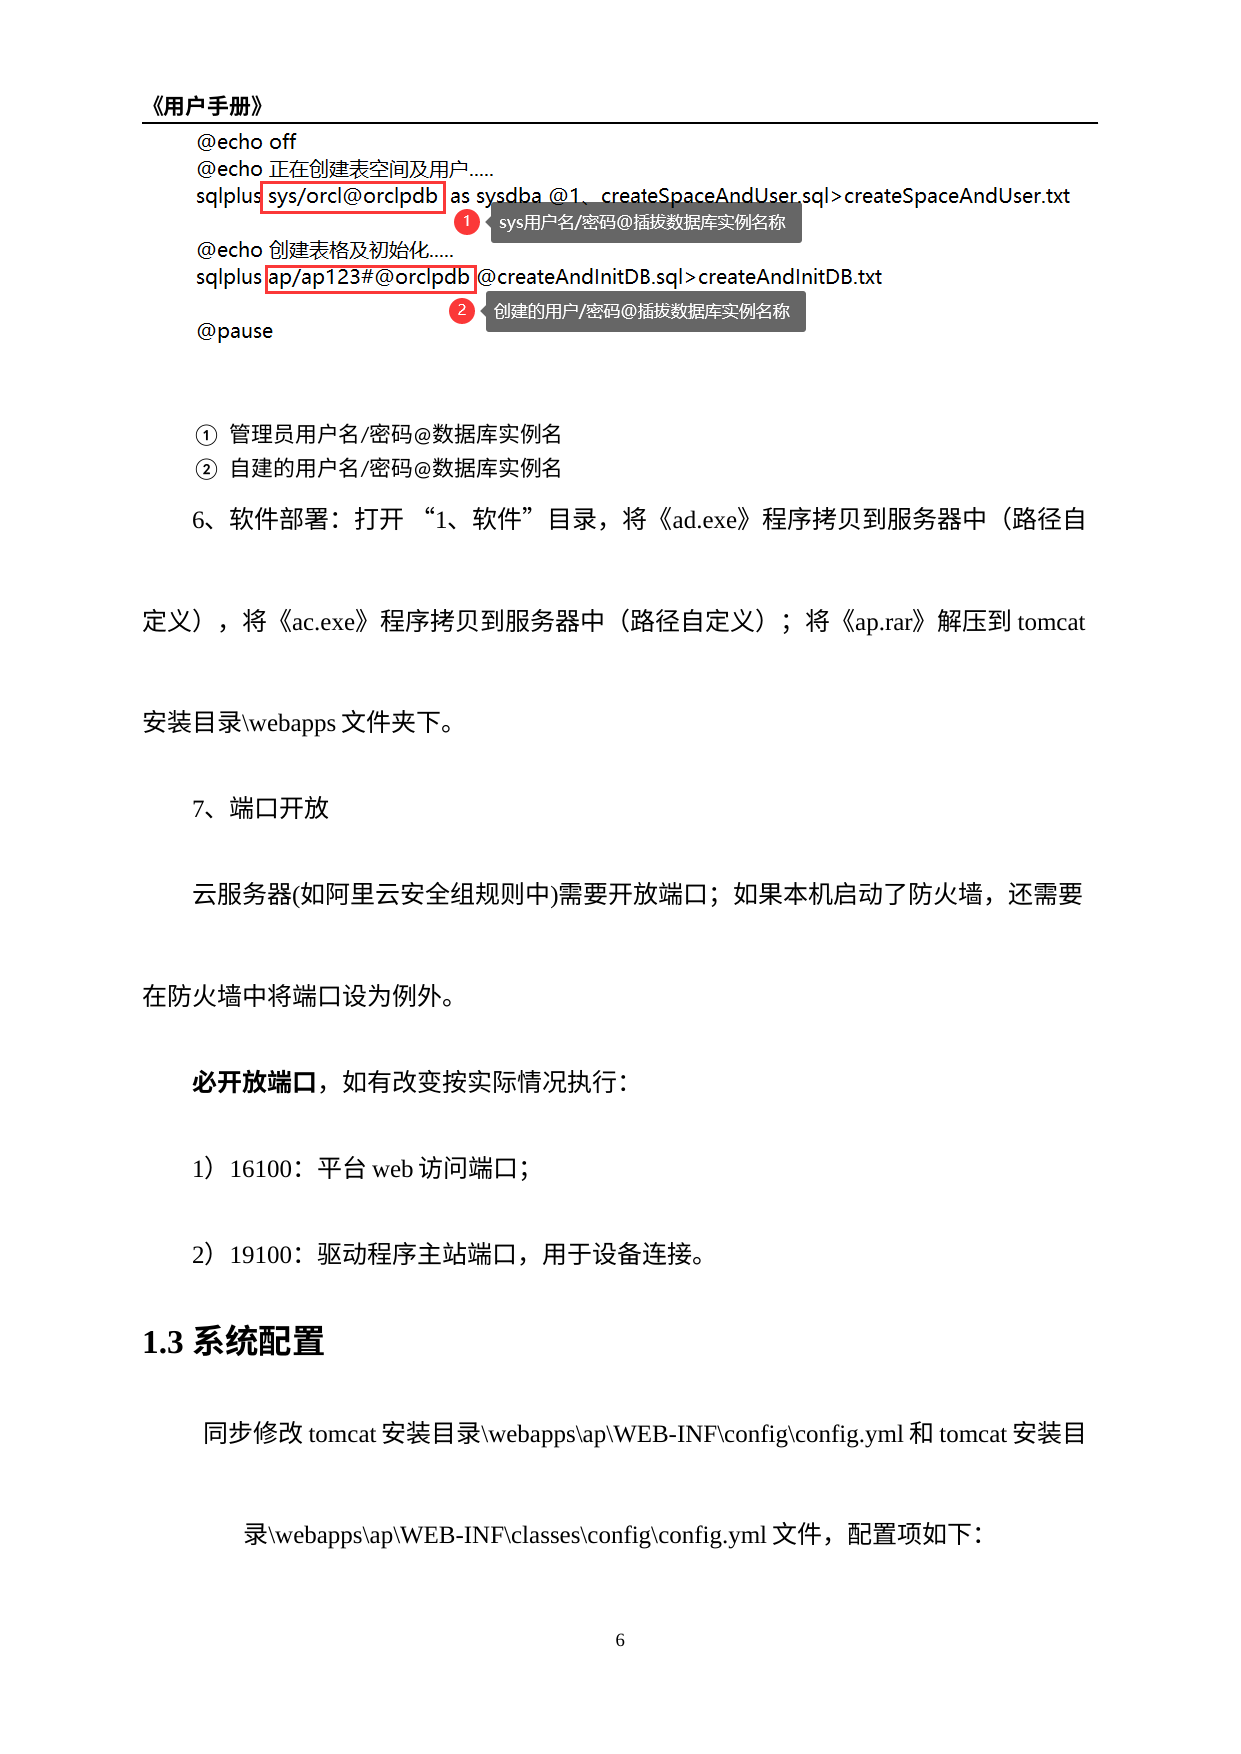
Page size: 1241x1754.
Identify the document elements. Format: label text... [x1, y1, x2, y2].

text 2）19100：驱动程序主站端口，用于设备连接。 [142, 1219, 1098, 1287]
text 同步修改tomcat安装目录\webapps\ap\WEB-INF\config\config.yml和tomcat安装目录\webapps\ap\WEB-INF\classes\config\config.yml文件，配置项如下： [142, 1397, 1098, 1567]
list 自建的用户名/密码@数据库实例名 [192, 449, 1098, 483]
text 1）16100：平台web访问端口； [142, 1133, 1098, 1201]
text 必开放端口，如有改变按实际情况执行： [142, 1047, 1098, 1115]
text 云服务器(如阿里云安全组规则中)需要开放端口；如果本机启动了防火墙，还需要在防火墙中将端口设为例外。 [142, 859, 1098, 1029]
text 7、端口开放 [142, 773, 1098, 841]
picture [195, 129, 1096, 380]
subtitle 1.3 系统配置 [142, 1305, 1098, 1373]
list 管理员用户名/密码@数据库实例名 [192, 415, 1098, 449]
text 6、软件部署：打开 “1、软件”目录，将《ad.exe》程序拷贝到服务器中（路径自定义），将《ac.exe》程序拷贝到服务器中（路径自定义）；将《ap.rar》解压到tomcat安装目录\webapps文件夹下。 [142, 483, 1098, 755]
